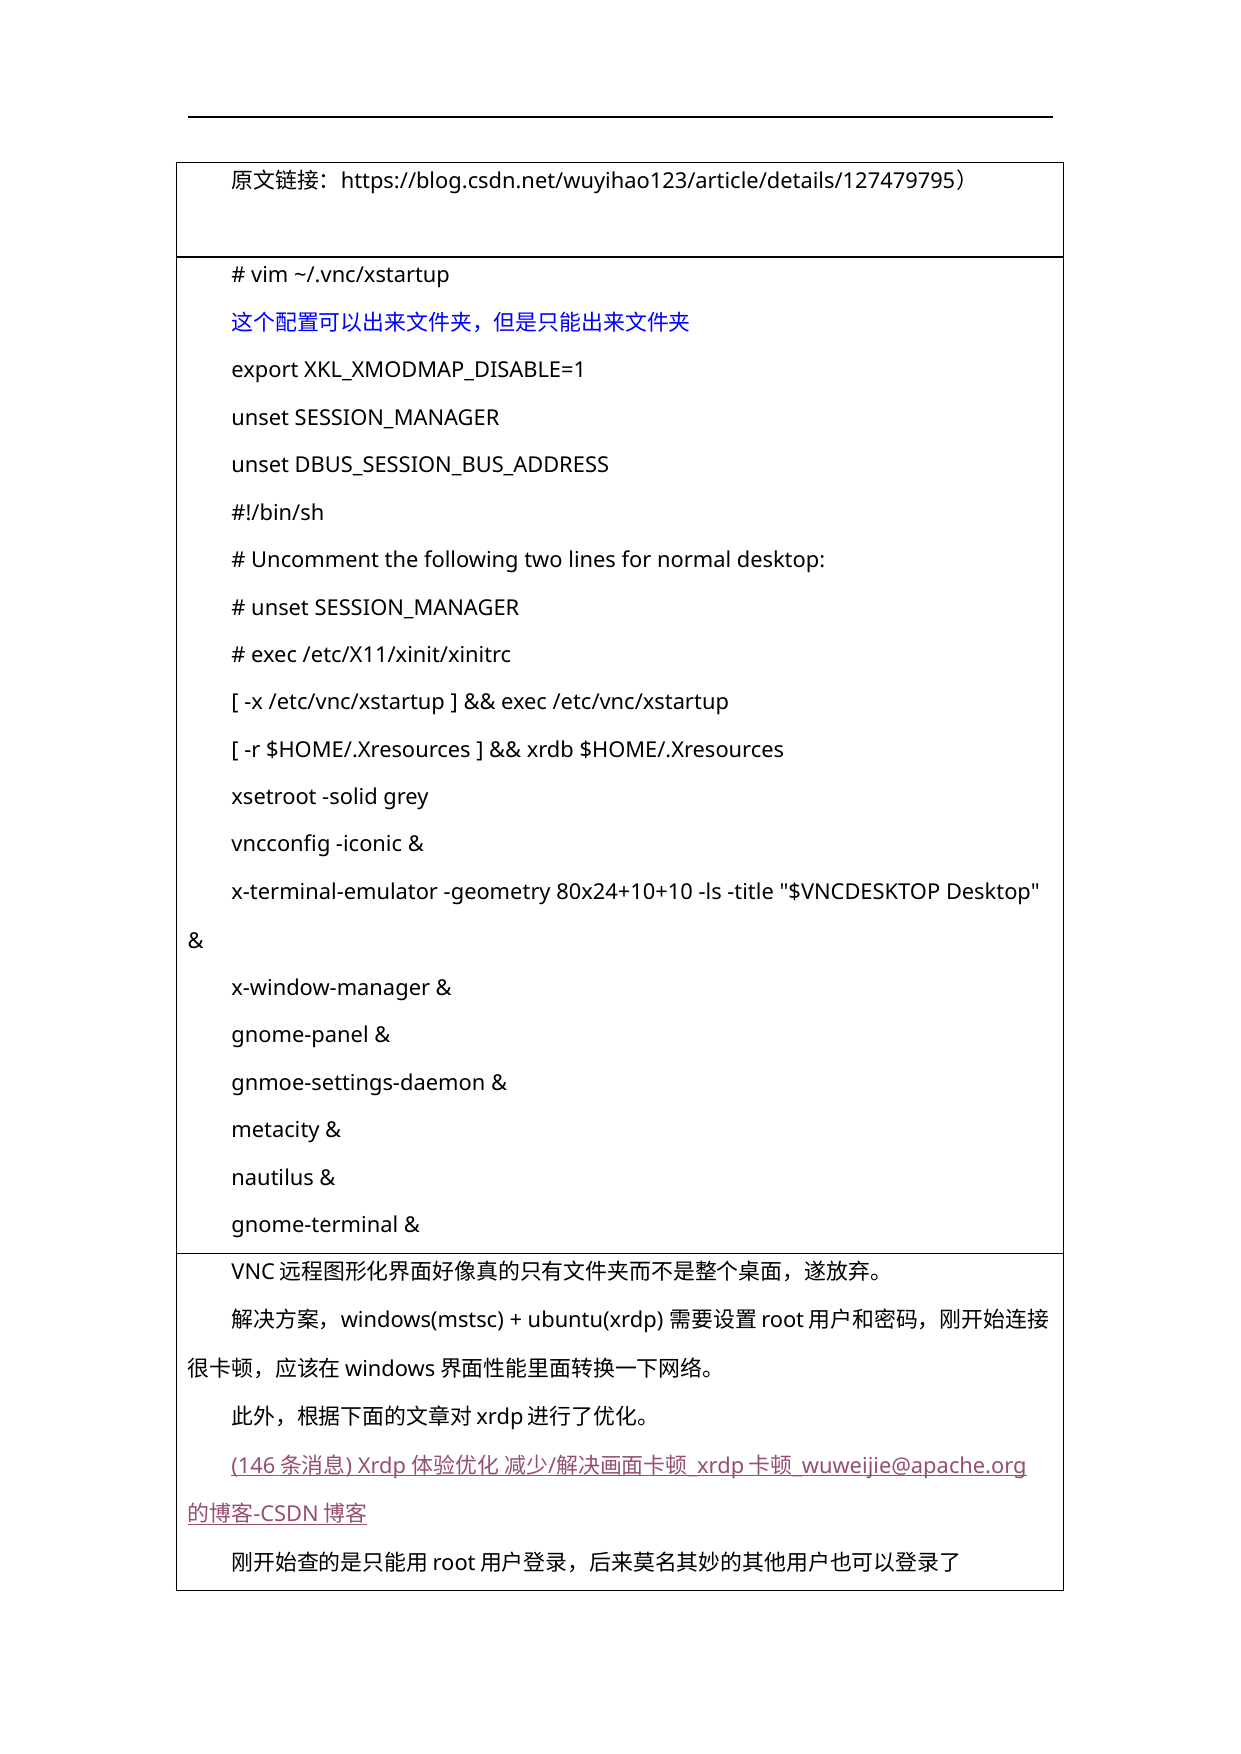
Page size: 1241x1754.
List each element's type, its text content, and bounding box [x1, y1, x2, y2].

table_cell VNC远程图形化界面好像真的只有文件夹而不是整个桌面，遂放弃。 解决方案，windows(mstsc) + ubuntu(xrdp) 需要设置root用户和密码，刚开始连接很卡顿，应该在windows界面性能里面转换一下网络。 此外，根据下面的文章对xrdp进行了优化。 (146条消息) Xrdp 体验优化 减少/解决画面卡顿_xrdp卡顿_wuweijie@apache.org的博客-CSDN博客 刚开始查的是只能用root用户登录，后来莫名其妙的其他用户也可以登录了 [177, 1254, 1063, 1589]
table_cell # vim ~/.vnc/xstartup 这个配置可以出来文件夹，但是只能出来文件夹 export XKL_XMODMAP_DISABLE=1 unset SESSION_MANAGER unset DBUS_SESSION_BUS_ADDRESS #!/bin/sh # Uncomment the following two lines for normal desktop: # unset SESSION_MANAGER # exec /etc/X11/xinit/xinitrc [ -x /etc/vnc/xstartup ] && exec /etc/vnc/xstartup [ -r $HOME/.Xresources ] && xrdb $HOME/.Xresources xsetroot -solid grey vncconfig -iconic & x-terminal-emulator -geometry 80x24+10+10 -ls -title "$VNCDESKTOP Desktop" & x-window-manager & gnome-panel & gnmoe-settings-daemon & metacity & nautilus & gnome-terminal & [177, 258, 1063, 1253]
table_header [177, 163, 1063, 256]
